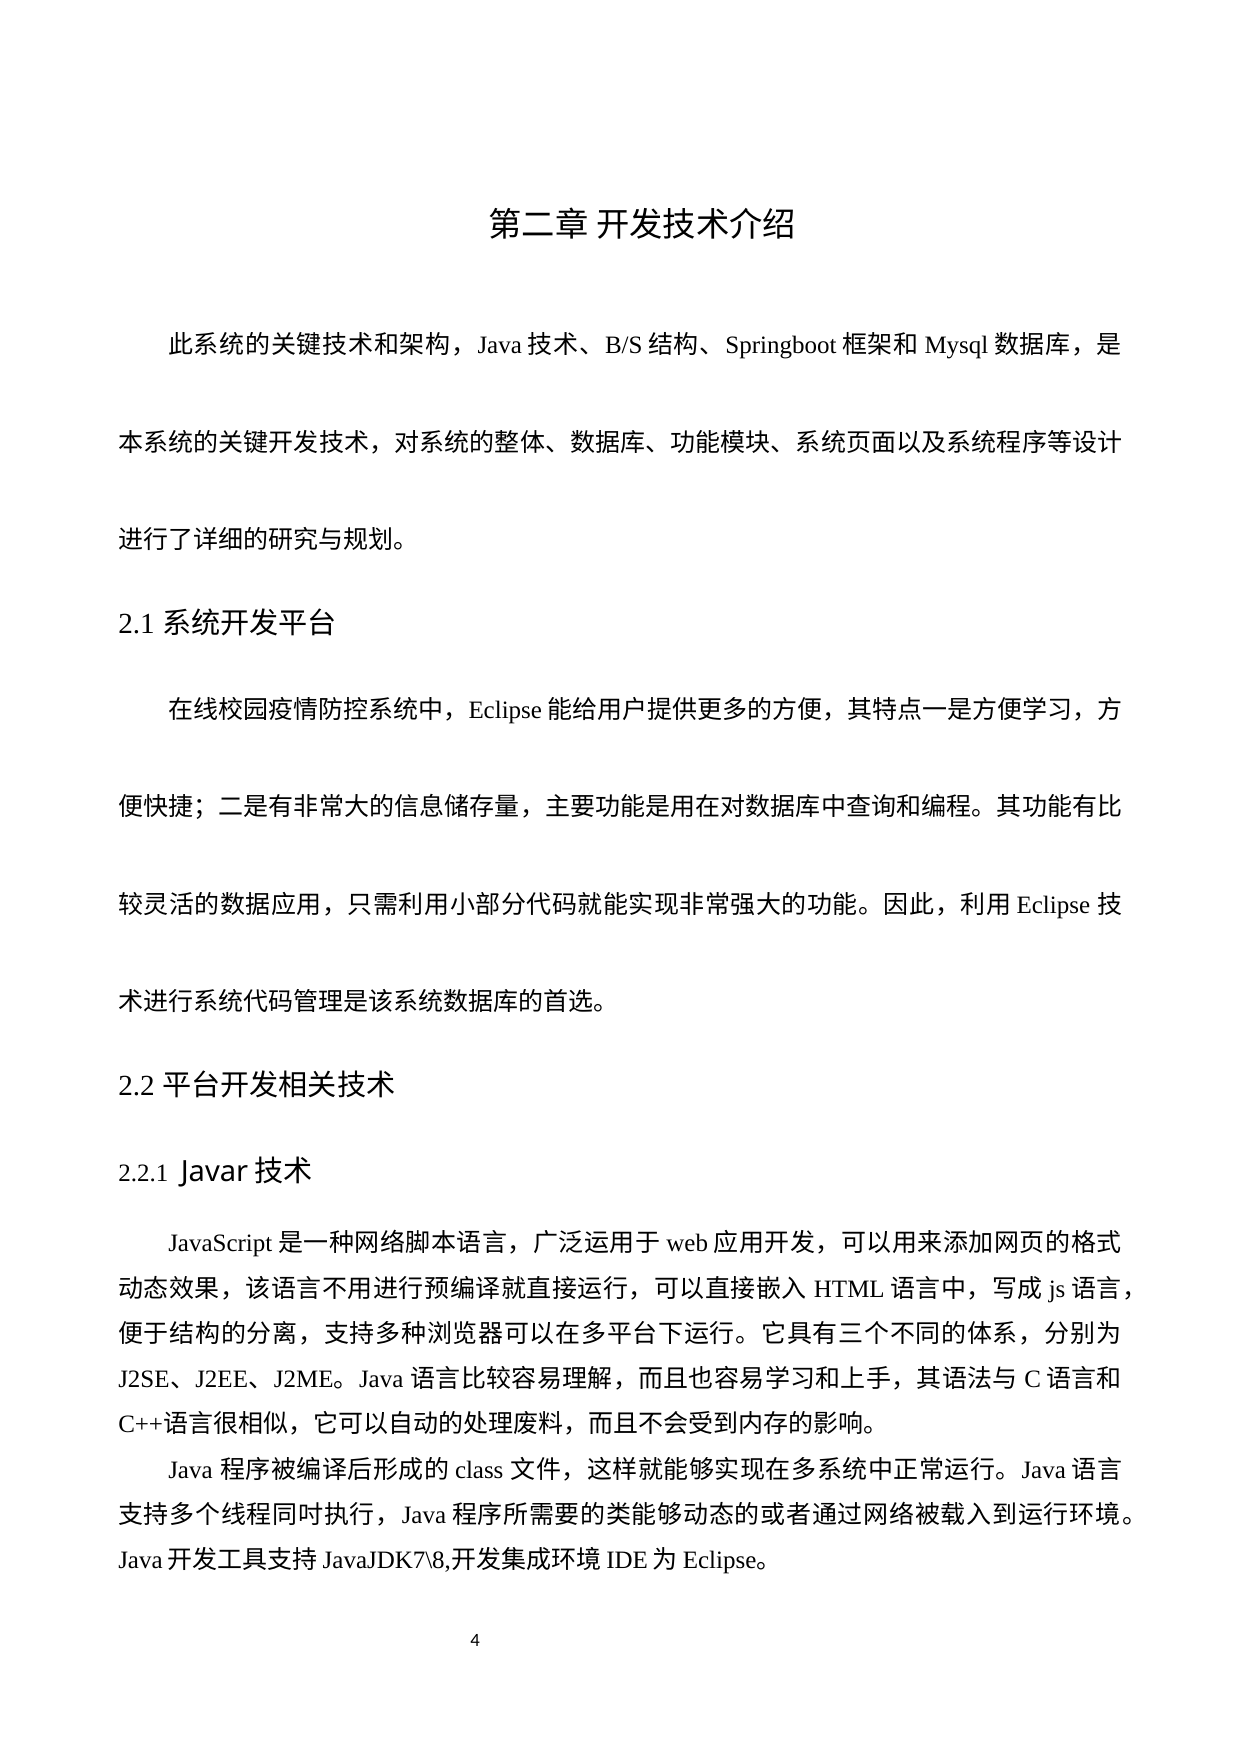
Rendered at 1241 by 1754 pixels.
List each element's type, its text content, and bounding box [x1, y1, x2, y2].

text JavaScript是一种网络脚本语言，广泛运用于web应用开发，可以用来添加网页的格式动态效果，该语言不用进行预编译就直接运行，可以直接嵌入HTML语言中，写成js语言，便于结构的分离，支持多种浏览器可以在多平台下运行。它具有三个不同的体系，分别为J2SE、J2EE、J2ME。Java 语言比较容易理解，而且也容易学习和上手，其语法与C语言和C++语言很相似，它可以自动的处理废料，而且不会受到内存的影响。 [118, 1223, 1122, 1440]
subtitle 2.2 平台开发相关技术 [118, 1050, 1122, 1115]
text 此系统的关键技术和架构，Java技术、B/S结构、Springboot框架和Mysql数据库，是本系统的关键开发技术，对系统的整体、数据库、功能模块、系统页面以及系统程序等设计进行了详细的研究与规划。 [118, 311, 1122, 571]
subtitle 2.1 系统开发平台 [118, 589, 1122, 654]
text 在线校园疫情防控系统中，Eclipse能给用户提供更多的方便，其特点一是方便学习，方便快捷；二是有非常大的信息储存量，主要功能是用在对数据库中查询和编程。其功能有比较灵活的数据应用，只需利用小部分代码就能实现非常强大的功能。因此，利用Eclipse 技术进行系统代码管理是该系统数据库的首选。 [118, 675, 1122, 1032]
text Java 程序被编译后形成的class 文件，这样就能够实现在多系统中正常运行。Java语言支持多个线程同吋执行，Java程序所需要的类能够动态的或者通过网络被载入到运行环境。Java开发工具支持JavaJDK7\8,开发集成环境IDE为Eclipse。 [118, 1449, 1122, 1576]
subtitle 第二章 开发技术介绍 [118, 189, 1122, 254]
subtitle 2.2.1 Javar技术 [118, 1137, 1122, 1202]
